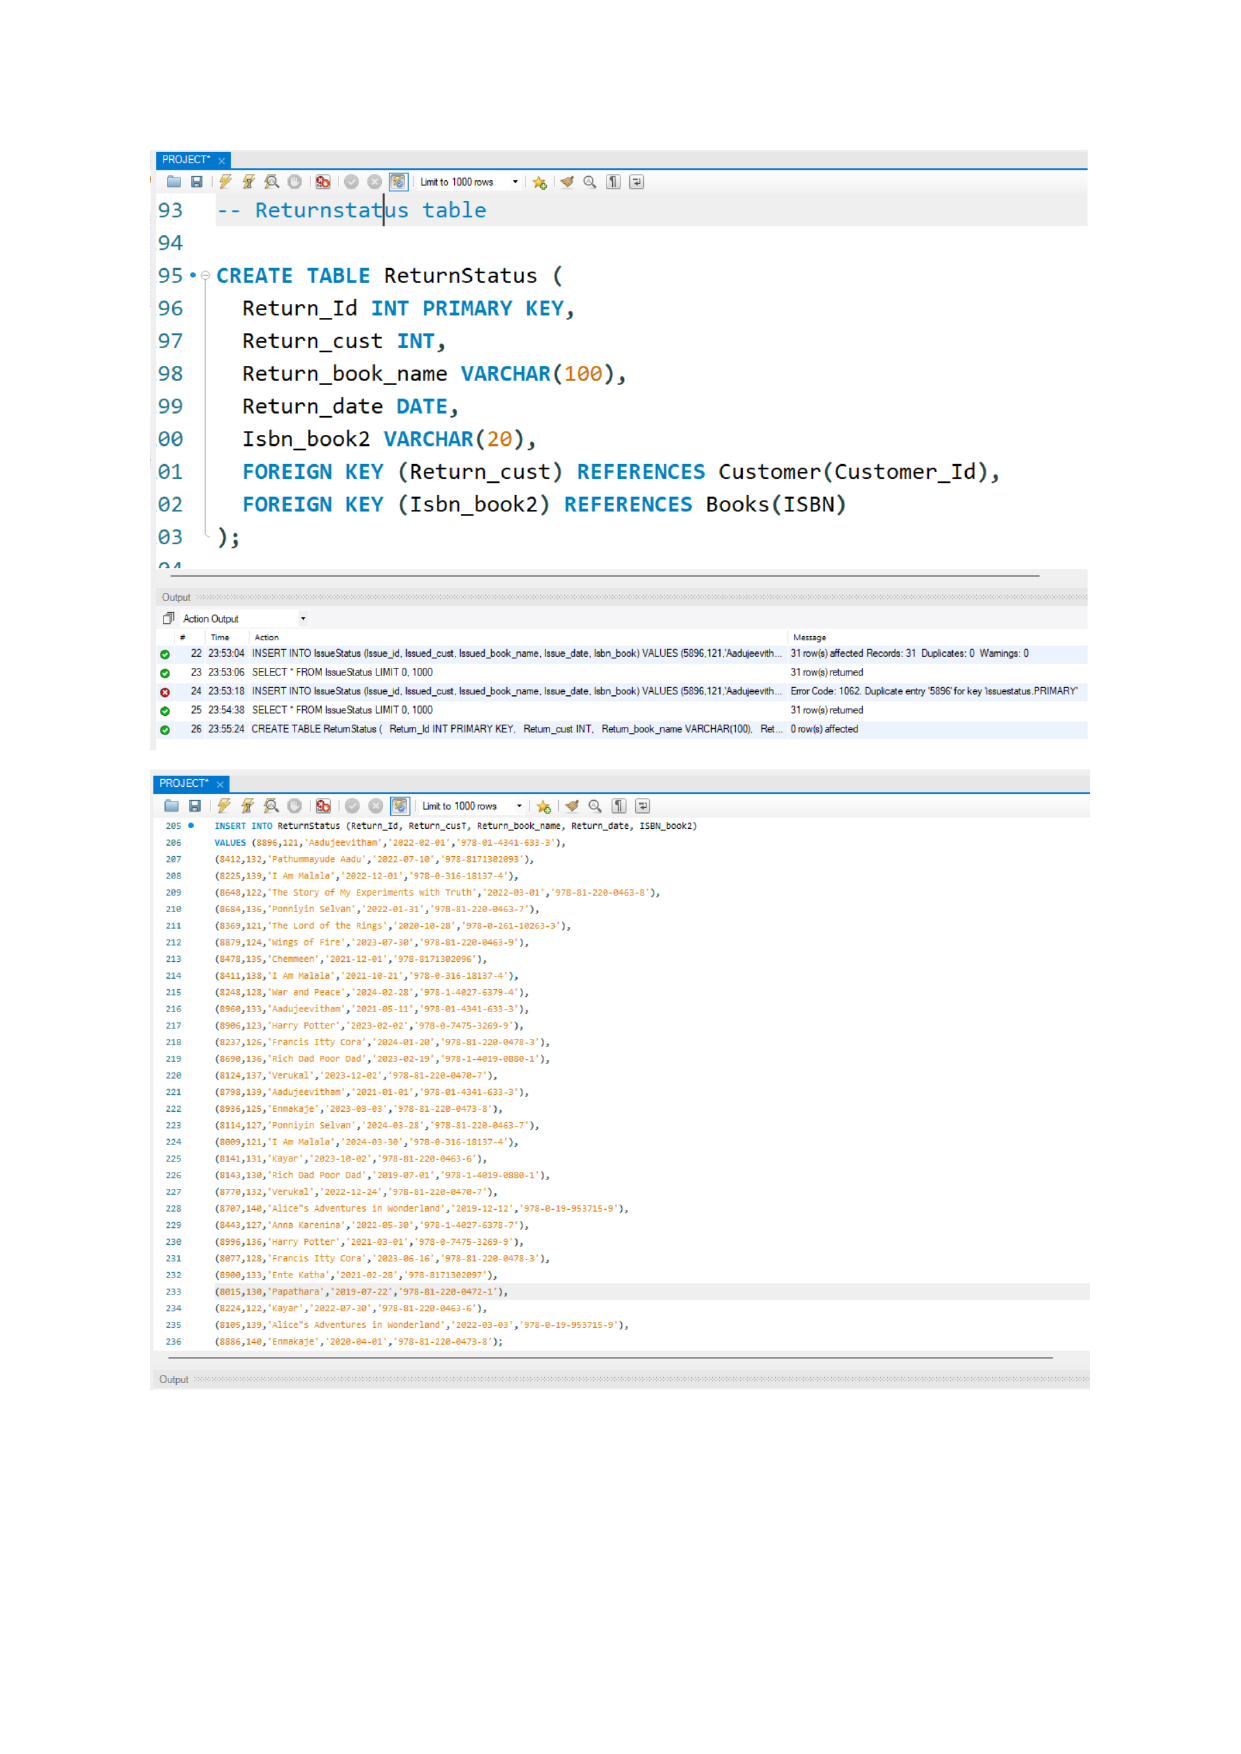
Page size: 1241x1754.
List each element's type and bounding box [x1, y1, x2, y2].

picture [150, 150, 1088, 750]
picture [150, 769, 1090, 1390]
